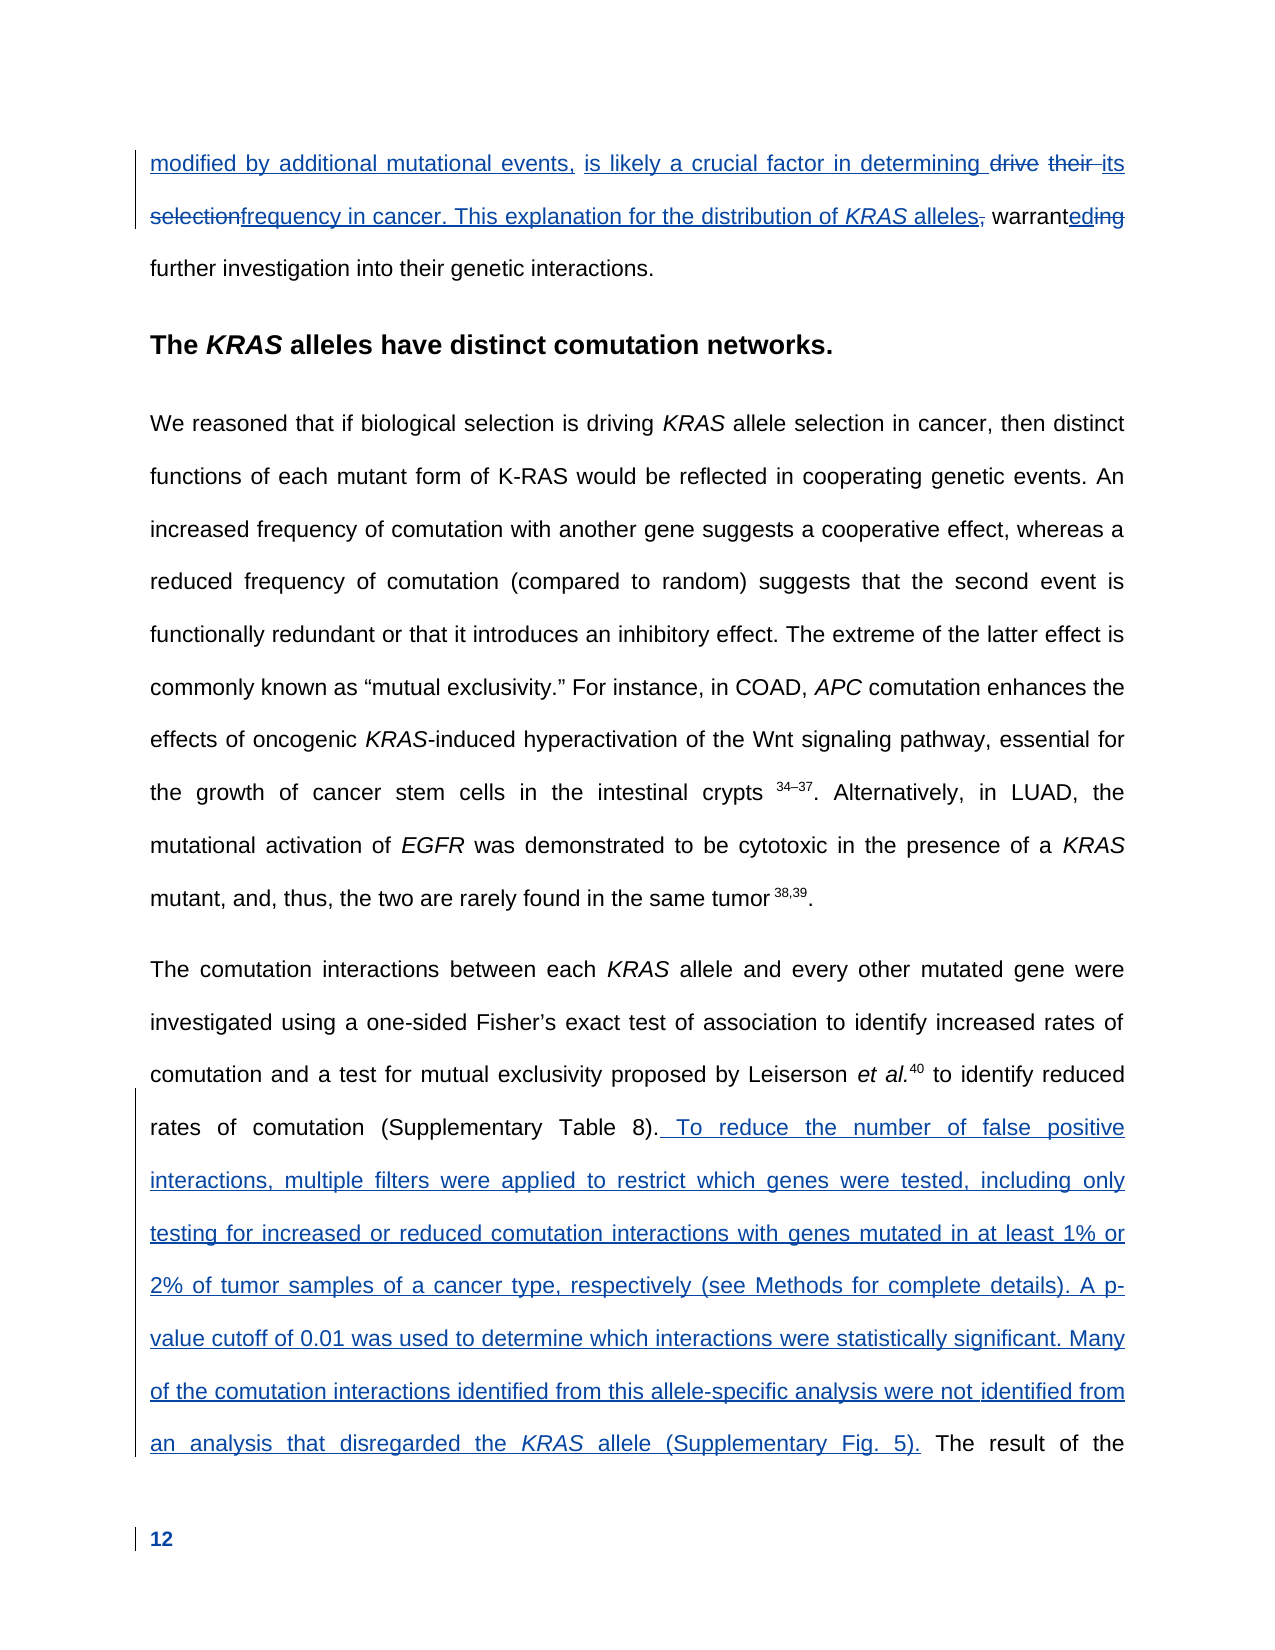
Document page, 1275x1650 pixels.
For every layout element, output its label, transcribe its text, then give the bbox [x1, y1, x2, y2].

subtitle The KRAS alleles have distinct comutation networks. [150, 329, 1125, 360]
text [150, 1401, 1125, 1457]
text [150, 150, 1125, 282]
text We reasoned that if biological selection is driving KRAS allele selection in cancer, then distinct functions of each mutant form of K-RAS would be reflected in cooperating genetic events. An increased frequency of comutation with another gene suggests a cooperative effect, whereas a reduced frequency of comutation (compared to random) suggests that the second event is functionally redundant or that it introduces an inhibitory effect. The extreme of the latter effect is commonly known as “mutual exclusivity.” For instance, in COAD, APC comutation enhances the effects of oncogenic KRAS-induced hyperactivation of the Wnt signaling pathway, essential for the growth of cancer stem cells in the intestinal crypts . Alternatively, in LUAD, the mutational activation of EGFR was demonstrated to be cytotoxic in the presence of a KRAS mutant, and, thus, the two are rarely found in the same tumor . [150, 410, 1125, 911]
